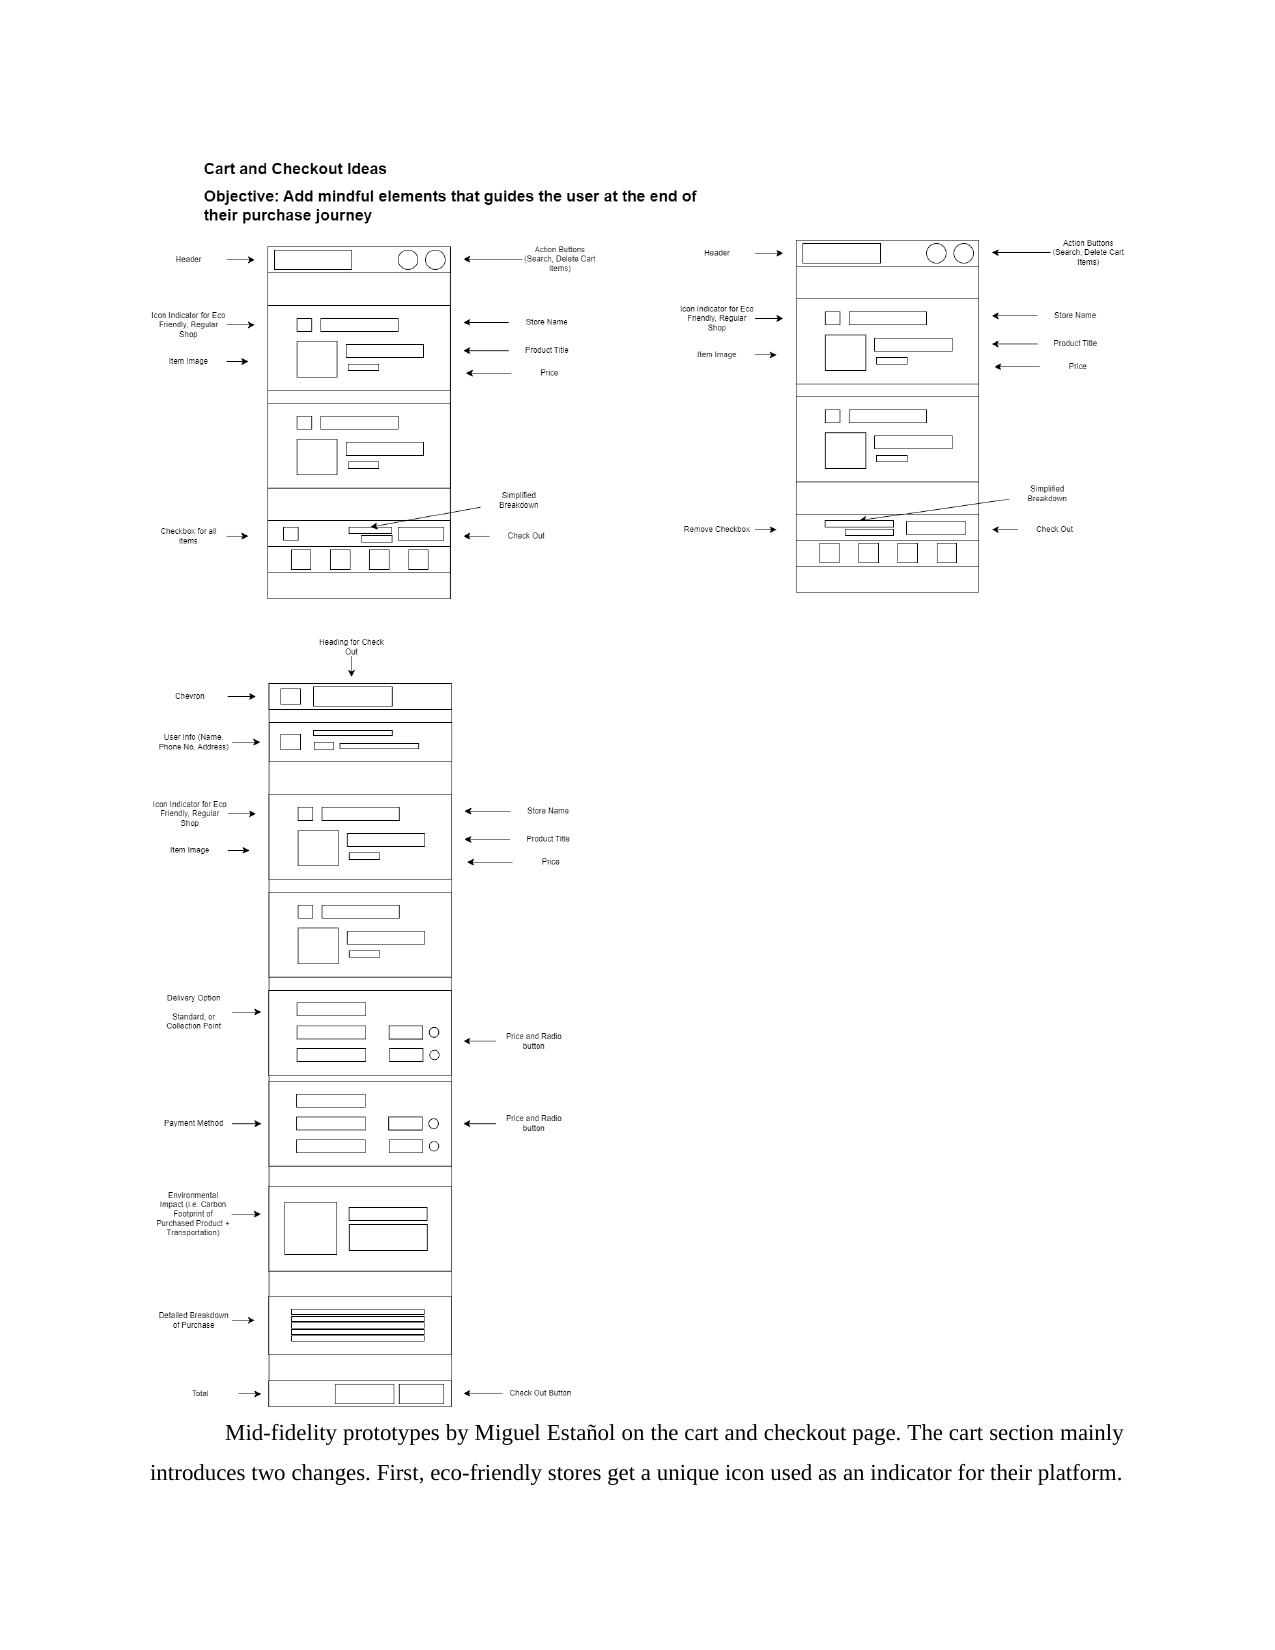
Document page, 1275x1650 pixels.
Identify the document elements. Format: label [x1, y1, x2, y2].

text [150, 1419, 1125, 1485]
picture [150, 150, 1125, 1407]
